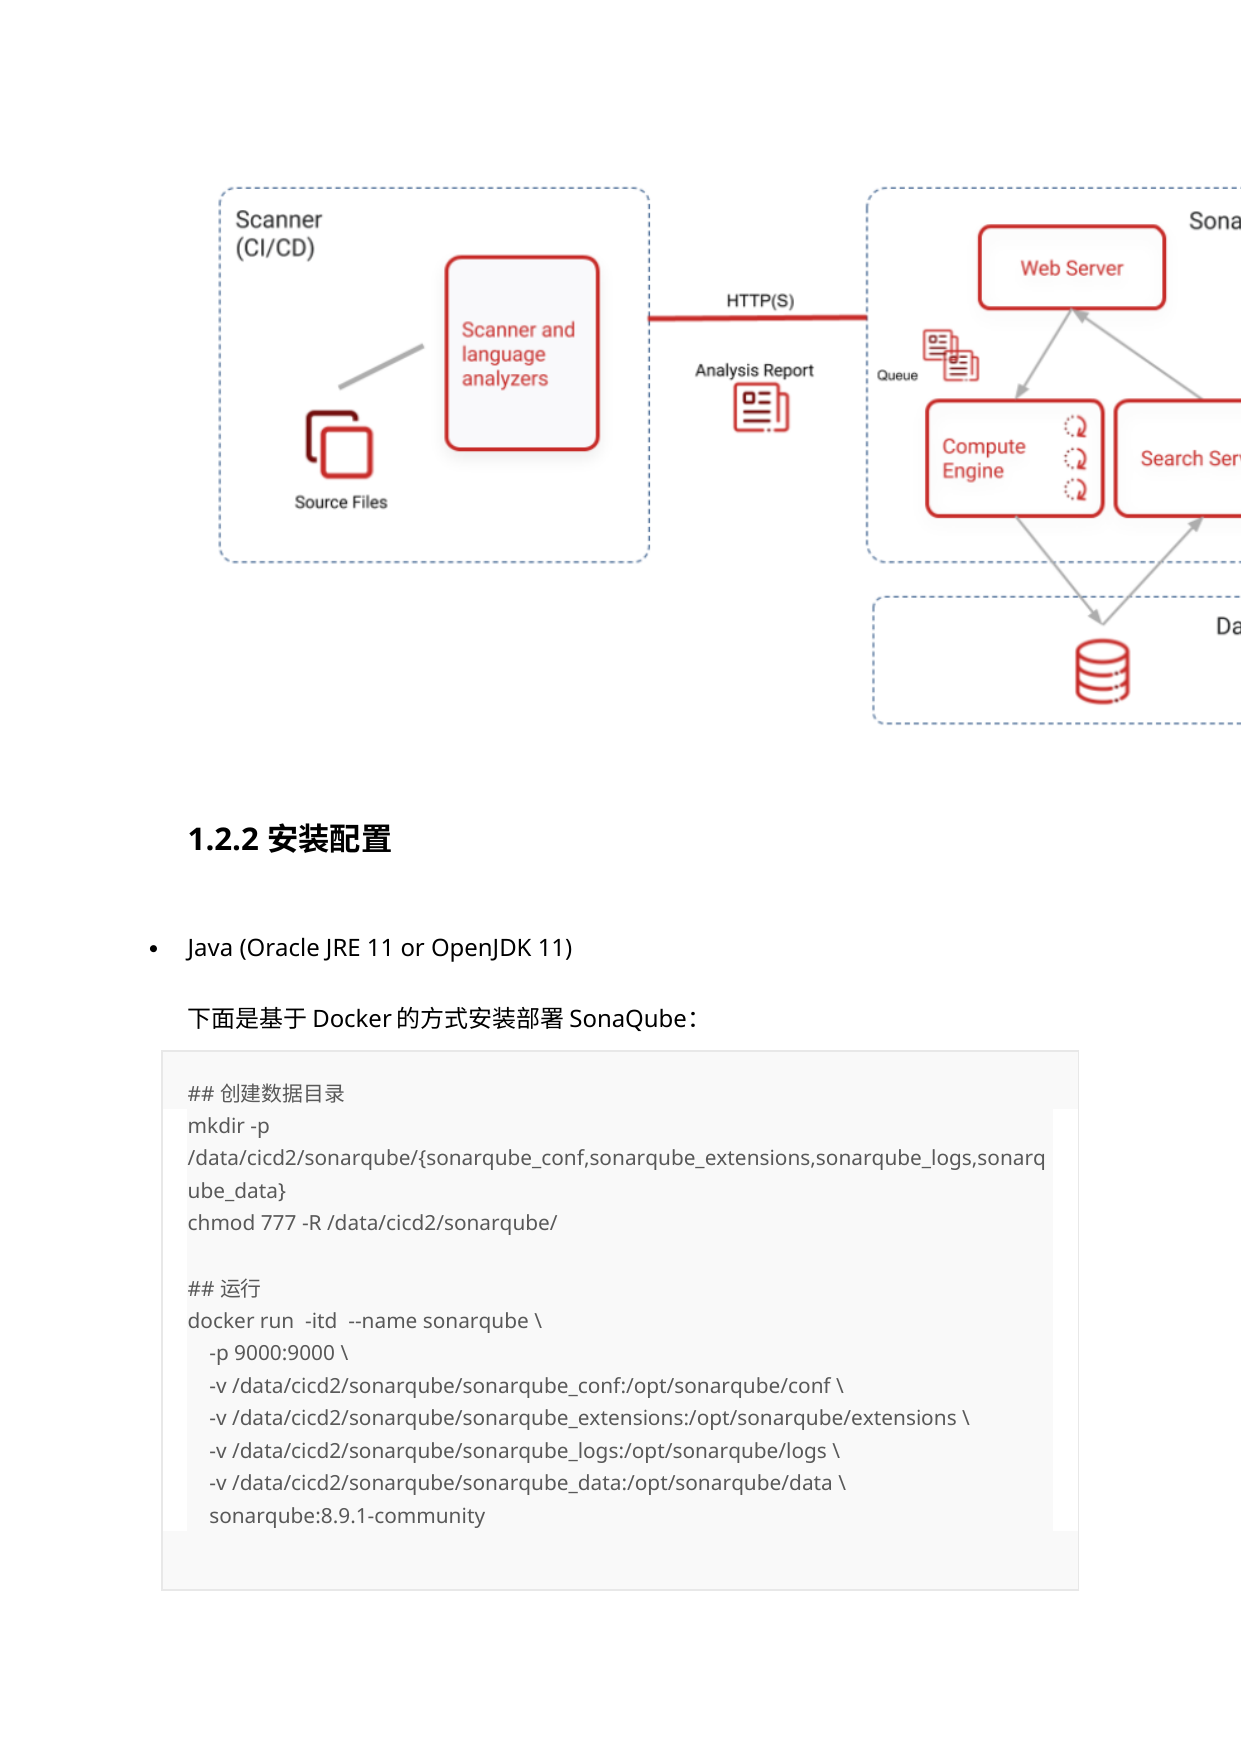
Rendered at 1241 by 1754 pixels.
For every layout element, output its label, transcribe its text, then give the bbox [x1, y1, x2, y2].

text -p 9000:9000 \ [187, 1337, 1053, 1369]
text -v /data/cicd2/sonarqube/sonarqube_data:/opt/sonarqube/data \ [187, 1467, 1053, 1499]
text -v /data/cicd2/sonarqube/sonarqube_logs:/opt/sonarqube/logs \ [187, 1434, 1053, 1467]
text 下面是基于Docker的方式安装部署SonaQube： [187, 985, 1053, 1050]
text 1.2.2 安装配置 [187, 804, 1053, 869]
list Java (Oracle JRE 11 or OpenJDK 11) [150, 915, 1053, 980]
text mkdir -p /data/cicd2/sonarqube/{sonarqube_conf,sonarqube_extensions,sonarqube_logs,sonarqube_data} [187, 1109, 1053, 1207]
text ## 创建数据目录 [163, 1052, 1078, 1109]
text -v /data/cicd2/sonarqube/sonarqube_extensions:/opt/sonarqube/extensions \ [187, 1402, 1053, 1434]
text ## 运行 [187, 1272, 1053, 1304]
picture [187, 170, 1241, 739]
text chmod 777 -R /data/cicd2/sonarqube/ [187, 1207, 1053, 1239]
text docker run -itd --name sonarqube \ [187, 1304, 1053, 1337]
text -v /data/cicd2/sonarqube/sonarqube_conf:/opt/sonarqube/conf \ [187, 1369, 1053, 1402]
